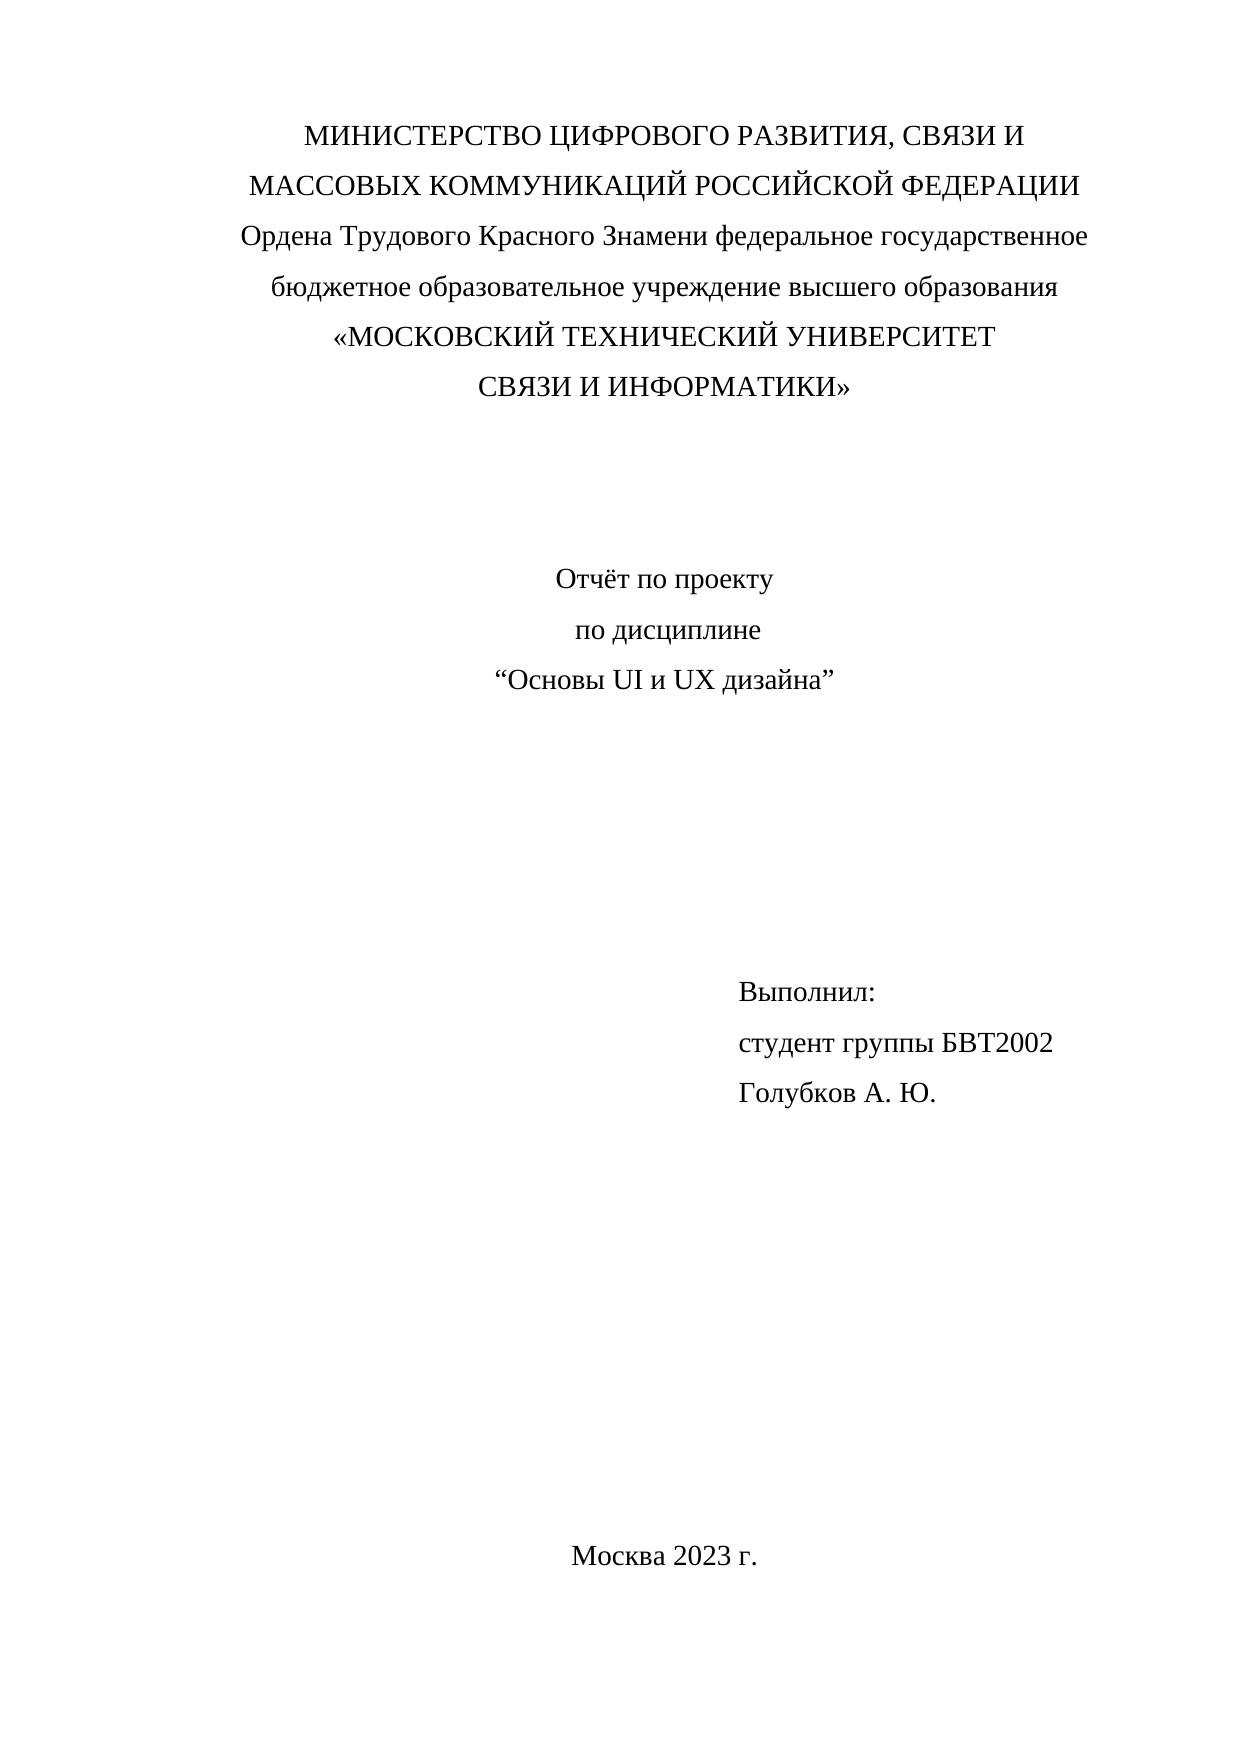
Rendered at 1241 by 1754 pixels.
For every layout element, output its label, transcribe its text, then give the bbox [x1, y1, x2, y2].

text “Основы UI и UX дизайна” [177, 662, 1152, 696]
text СВЯЗИ И ИНФОРМАТИКИ» [177, 369, 1152, 403]
text Ордена Трудового Красного Знамени федеральное государственное [177, 218, 1152, 252]
text МАССОВЫХ КОММУНИКАЦИЙ РОССИЙСКОЙ ФЕДЕРАЦИИ [177, 168, 1152, 202]
text Москва 2023 г. [177, 1538, 1152, 1571]
text по дисциплине [177, 612, 1152, 645]
text Голубков А. Ю. [738, 1075, 1152, 1108]
text МИНИСТЕРСТВО ЦИФРОВОГО РАЗВИТИЯ, СВЯЗИ И [177, 118, 1152, 152]
text студент группы БВТ2002 [738, 1025, 1152, 1058]
text бюджетное образовательное учреждение высшего образования [177, 269, 1152, 302]
text Отчёт по проекту [177, 562, 1152, 595]
text Выполнил: [738, 974, 1152, 1008]
text «МОСКОВСКИЙ ТЕХНИЧЕСКИЙ УНИВЕРСИТЕТ [177, 319, 1152, 352]
